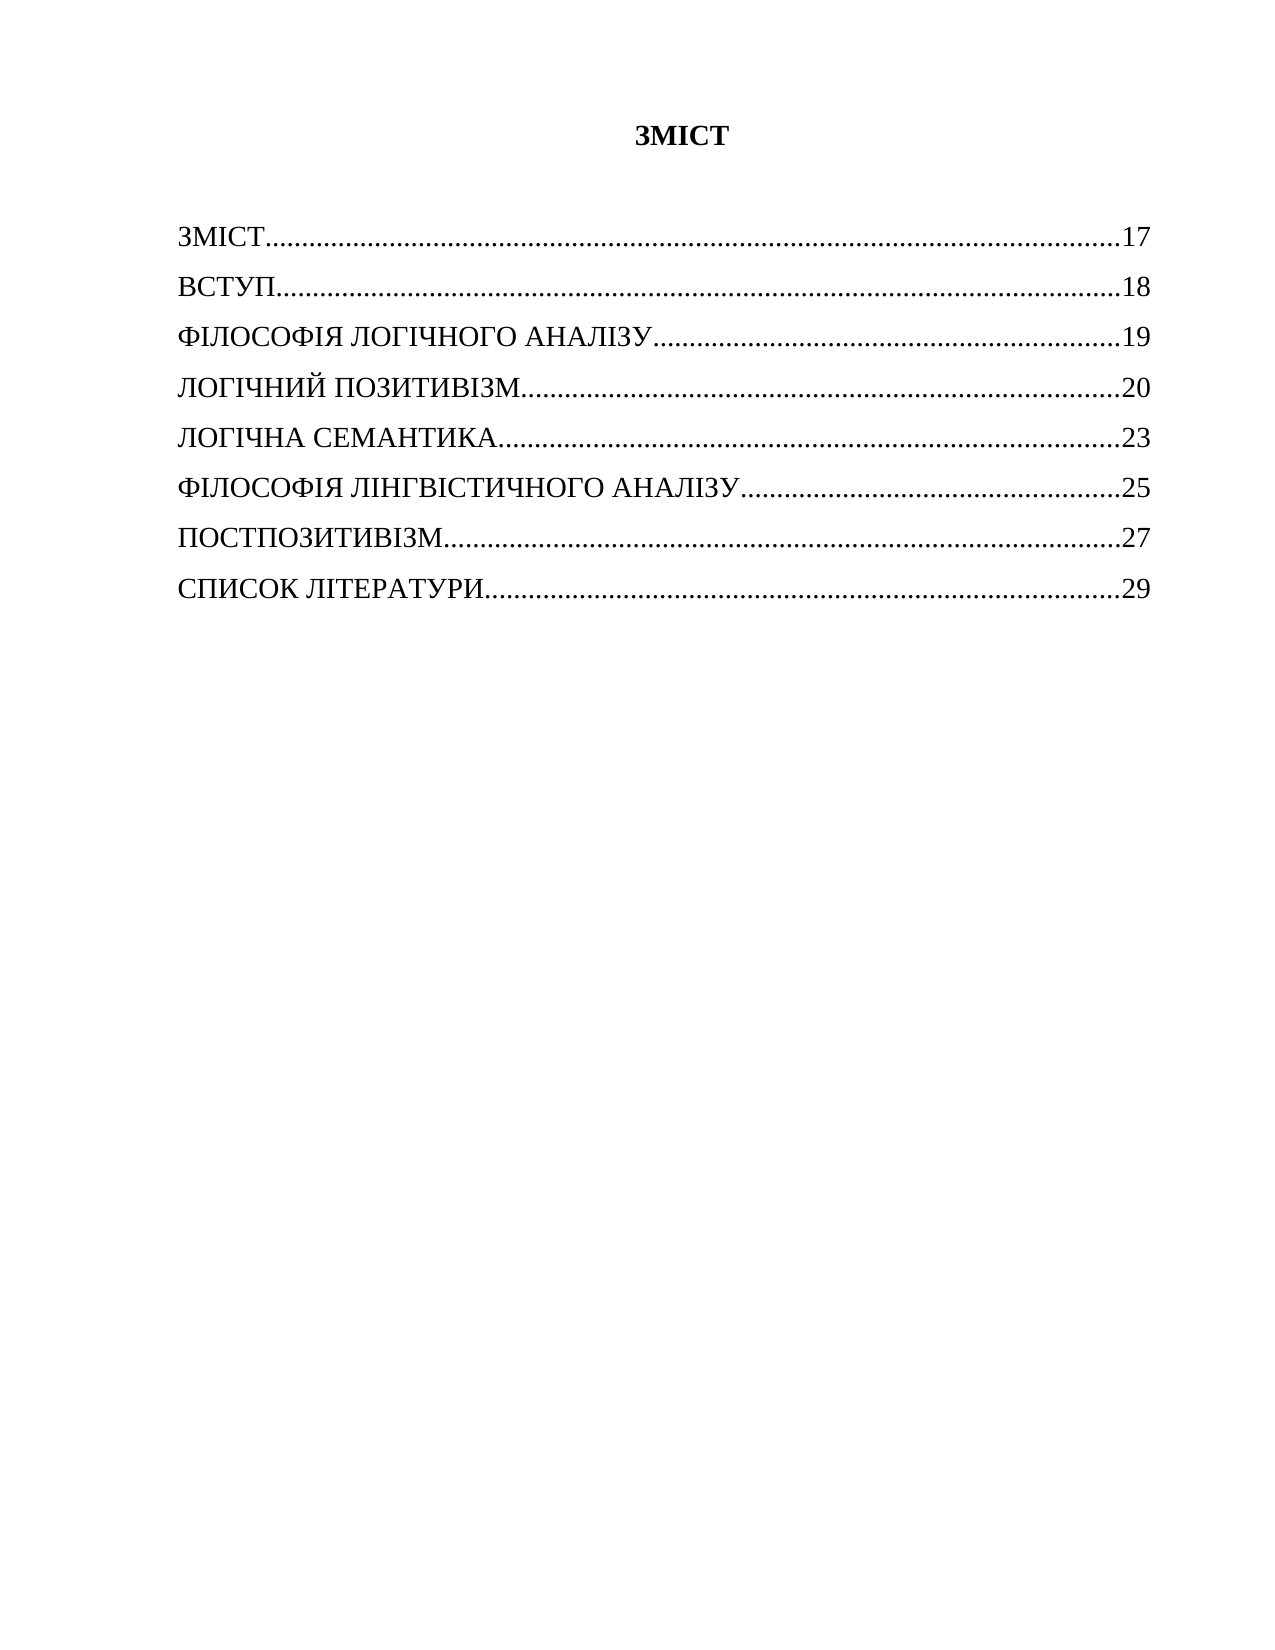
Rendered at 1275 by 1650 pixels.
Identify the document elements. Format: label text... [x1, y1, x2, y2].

text ФІЛОСОФІЯ ЛОГІЧНОГО АНАЛІЗУ 19 [177, 319, 1186, 353]
subtitle ЗМІСТ [177, 118, 1186, 152]
text ПОСТПОЗИТИВІЗМ 27 [177, 521, 1186, 554]
text ЛОГІЧНА СЕМАНТИКА 23 [177, 420, 1186, 453]
text ЗМІСТ 17 [177, 219, 1186, 252]
text ЛОГІЧНИЙ ПОЗИТИВІЗМ 20 [177, 370, 1186, 403]
text ФІЛОСОФІЯ ЛІНГВІСТИЧНОГО АНАЛІЗУ 25 [177, 470, 1186, 504]
text ВСТУП 18 [177, 269, 1186, 303]
text СПИСОК ЛІТЕРАТУРИ 29 [177, 571, 1186, 604]
